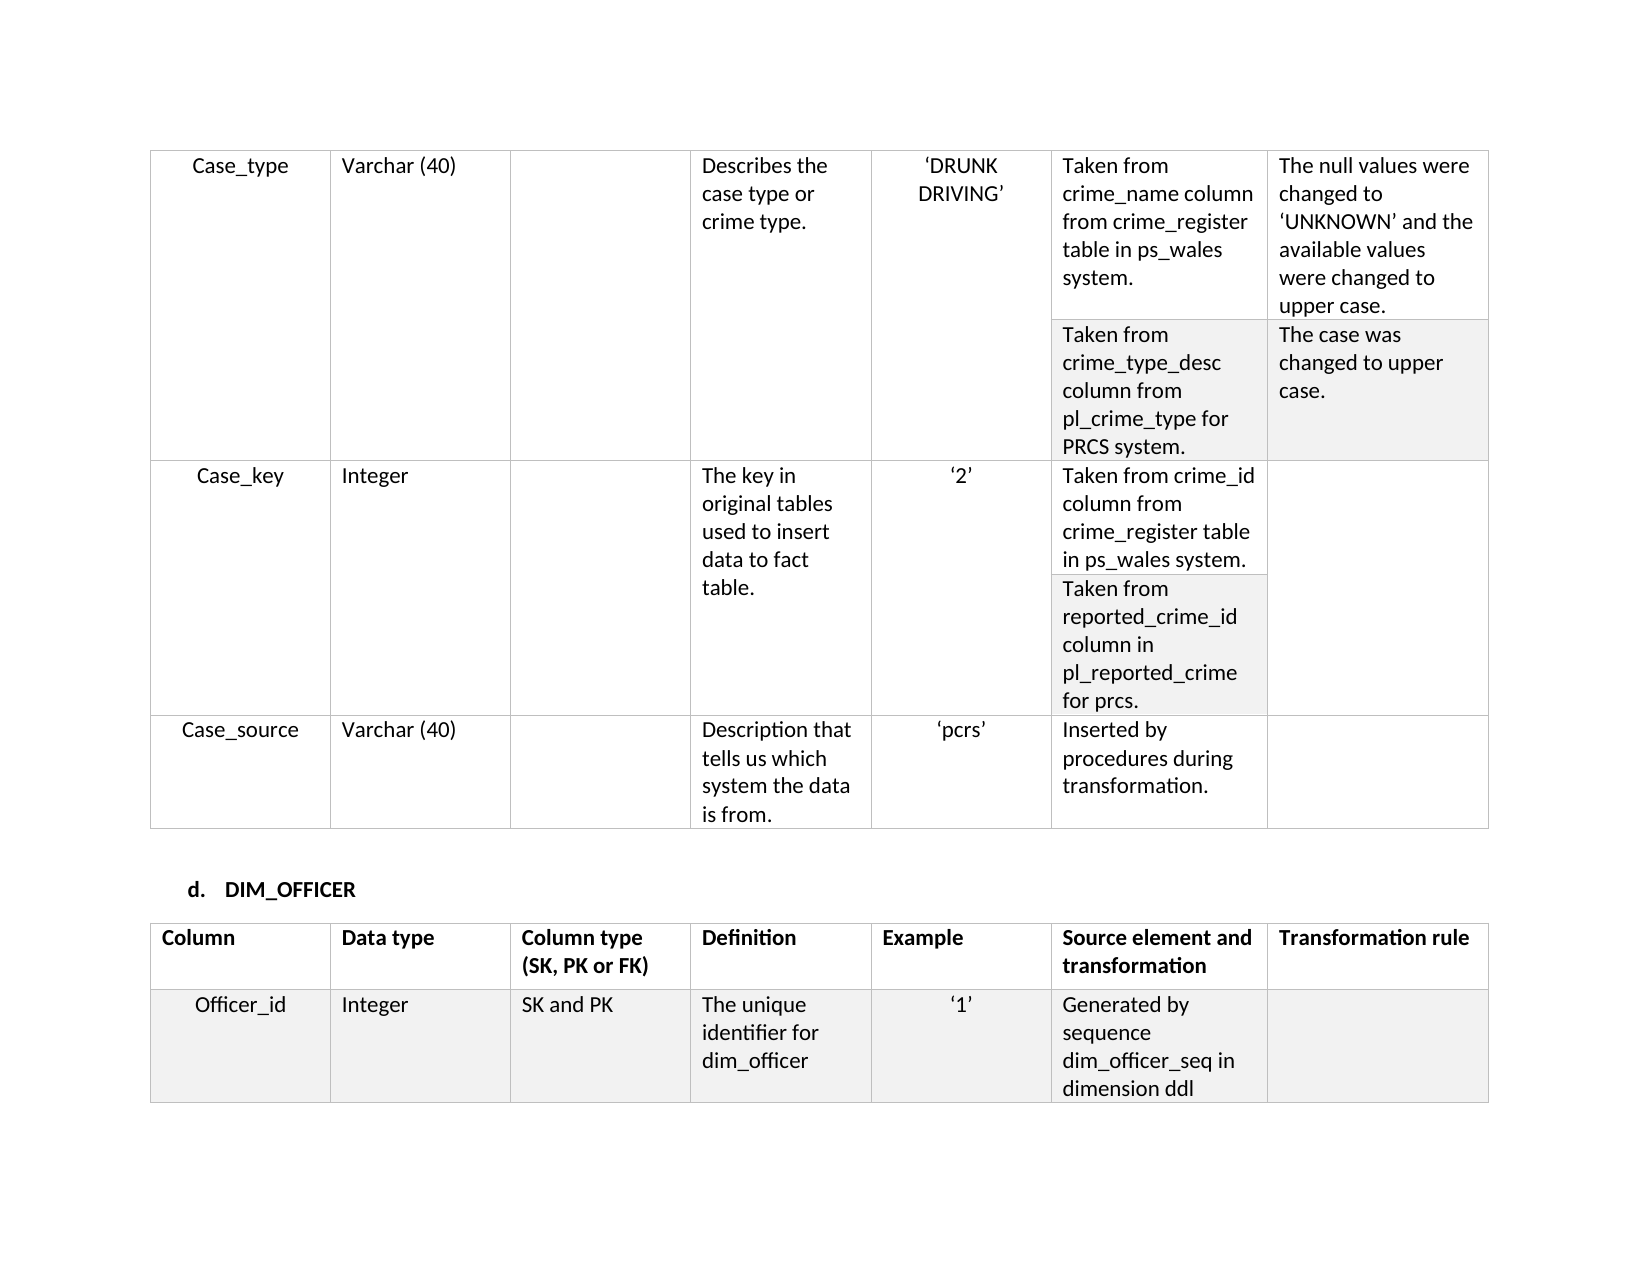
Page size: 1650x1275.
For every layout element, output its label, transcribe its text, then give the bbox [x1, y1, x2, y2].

table_cell Case_key [151, 461, 330, 714]
table_cell Description that tells us which system the data is from. [691, 716, 871, 828]
table_cell [1268, 461, 1488, 714]
table_cell [1268, 990, 1488, 1102]
list DIM_OFFICER [187, 876, 1500, 904]
table_header Data type [331, 924, 510, 989]
table_cell ‘pcrs’ [872, 716, 1051, 828]
table_cell [511, 461, 690, 714]
table_cell The key in original tables used to insert data to fact table. [691, 461, 871, 714]
table_cell ‘2’ [872, 461, 1051, 714]
table_cell Officer_id [151, 990, 330, 1102]
table_cell ‘1’ [872, 990, 1051, 1102]
table_cell Taken from crime_id column from crime_register table in ps_wales system. [1052, 461, 1267, 573]
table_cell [1052, 990, 1267, 1102]
table_cell [1268, 716, 1488, 828]
table_cell [511, 716, 690, 828]
table_header Example [872, 924, 1051, 989]
table_cell Case_type [151, 151, 330, 460]
table_cell ‘DRUNK DRIVING’ [872, 151, 1051, 460]
table_cell The null values were changed to ‘UNKNOWN’ and the available values were changed to upper case. [1268, 151, 1488, 319]
table_cell [511, 151, 690, 460]
table_header Definition [691, 924, 871, 989]
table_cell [691, 990, 871, 1102]
table_cell Integer [331, 990, 510, 1102]
table_cell Taken from reported_crime_id column in pl_reported_crime for prcs. [1052, 575, 1267, 714]
table_header Source element and transformation [1052, 924, 1267, 989]
table_header Column type (SK, PK or FK) [511, 924, 690, 989]
table_cell SK and PK [511, 990, 690, 1102]
table_header Transformation rule [1268, 924, 1488, 989]
table_cell Varchar (40) [331, 716, 510, 828]
table_cell Case_source [151, 716, 330, 828]
table_cell Taken from crime_name column from crime_register table in ps_wales system. [1052, 151, 1267, 319]
table_cell Inserted by procedures during transformation. [1052, 716, 1267, 828]
table_cell Varchar (40) [331, 151, 510, 460]
table_cell Taken from crime_type_desc column from pl_crime_type for PRCS system. [1052, 320, 1267, 460]
table_header Column [151, 924, 330, 989]
table_cell Integer [331, 461, 510, 714]
table_cell Describes the case type or crime type. [691, 151, 871, 460]
table_cell The case was changed to upper case. [1268, 320, 1488, 460]
